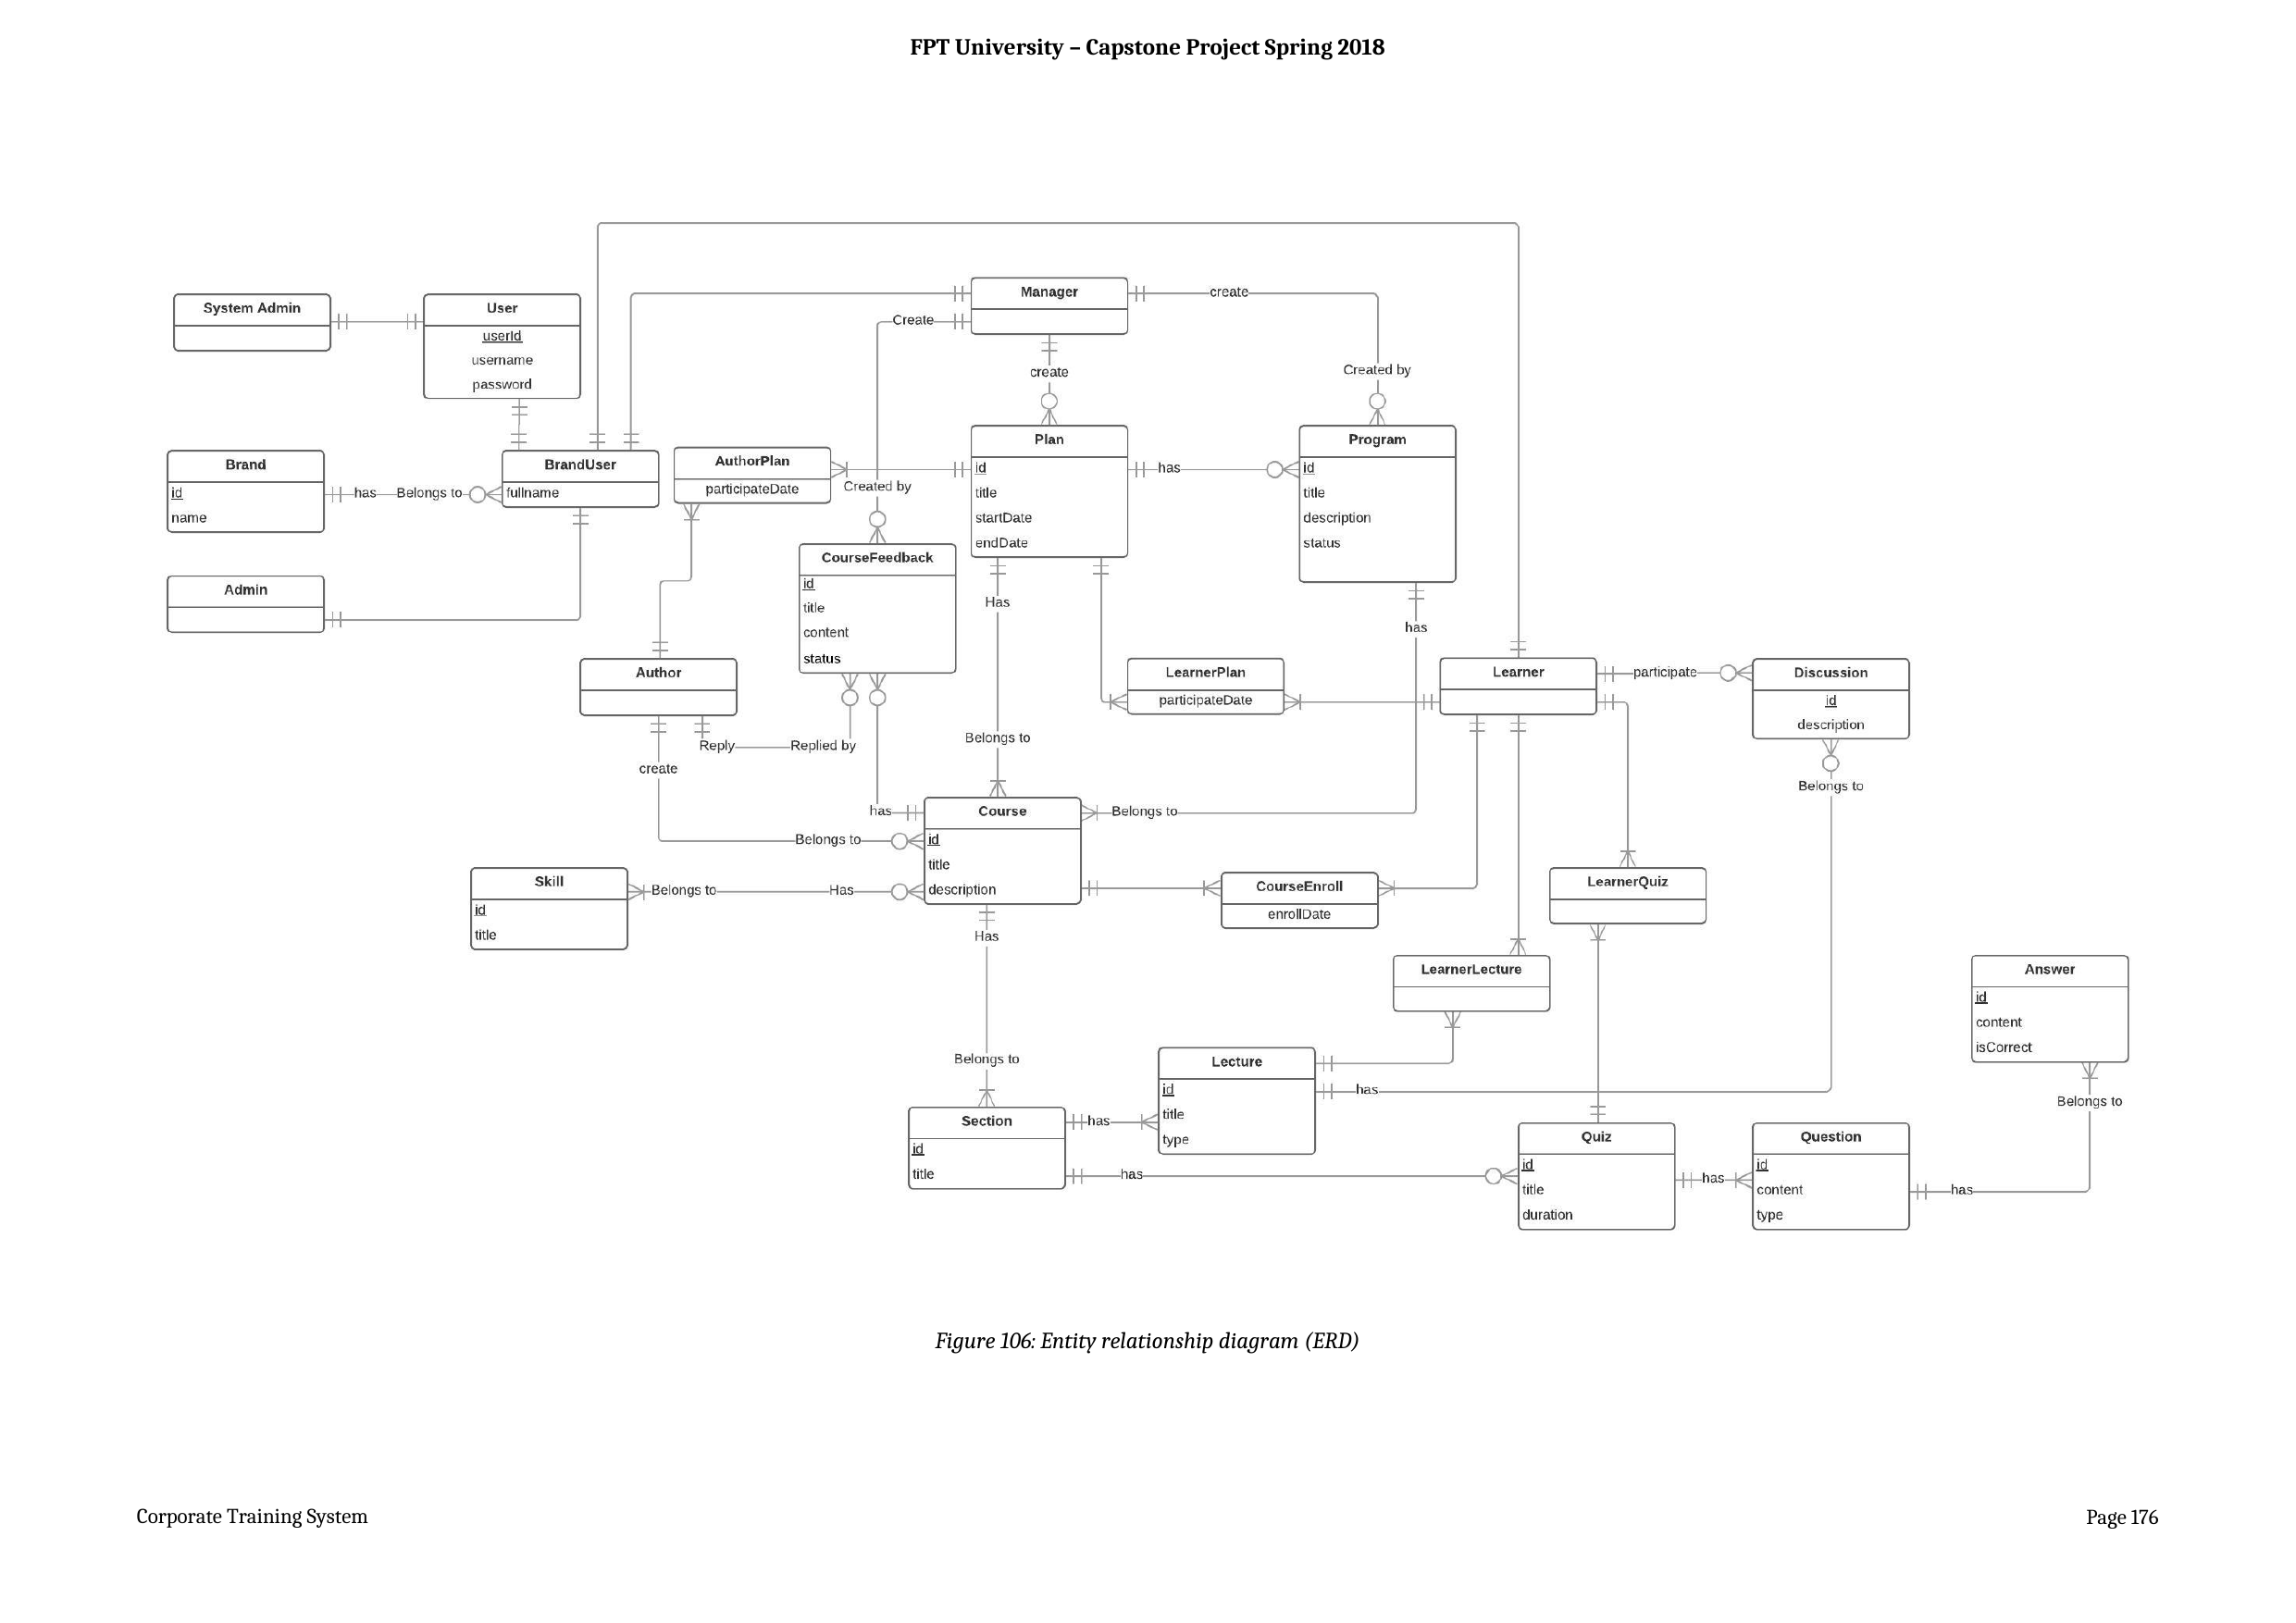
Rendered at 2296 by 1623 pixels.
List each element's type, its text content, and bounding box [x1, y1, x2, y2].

text Figure 106: Entity relationship diagram (ERD) [137, 1328, 2159, 1355]
picture [136, 191, 2159, 1260]
